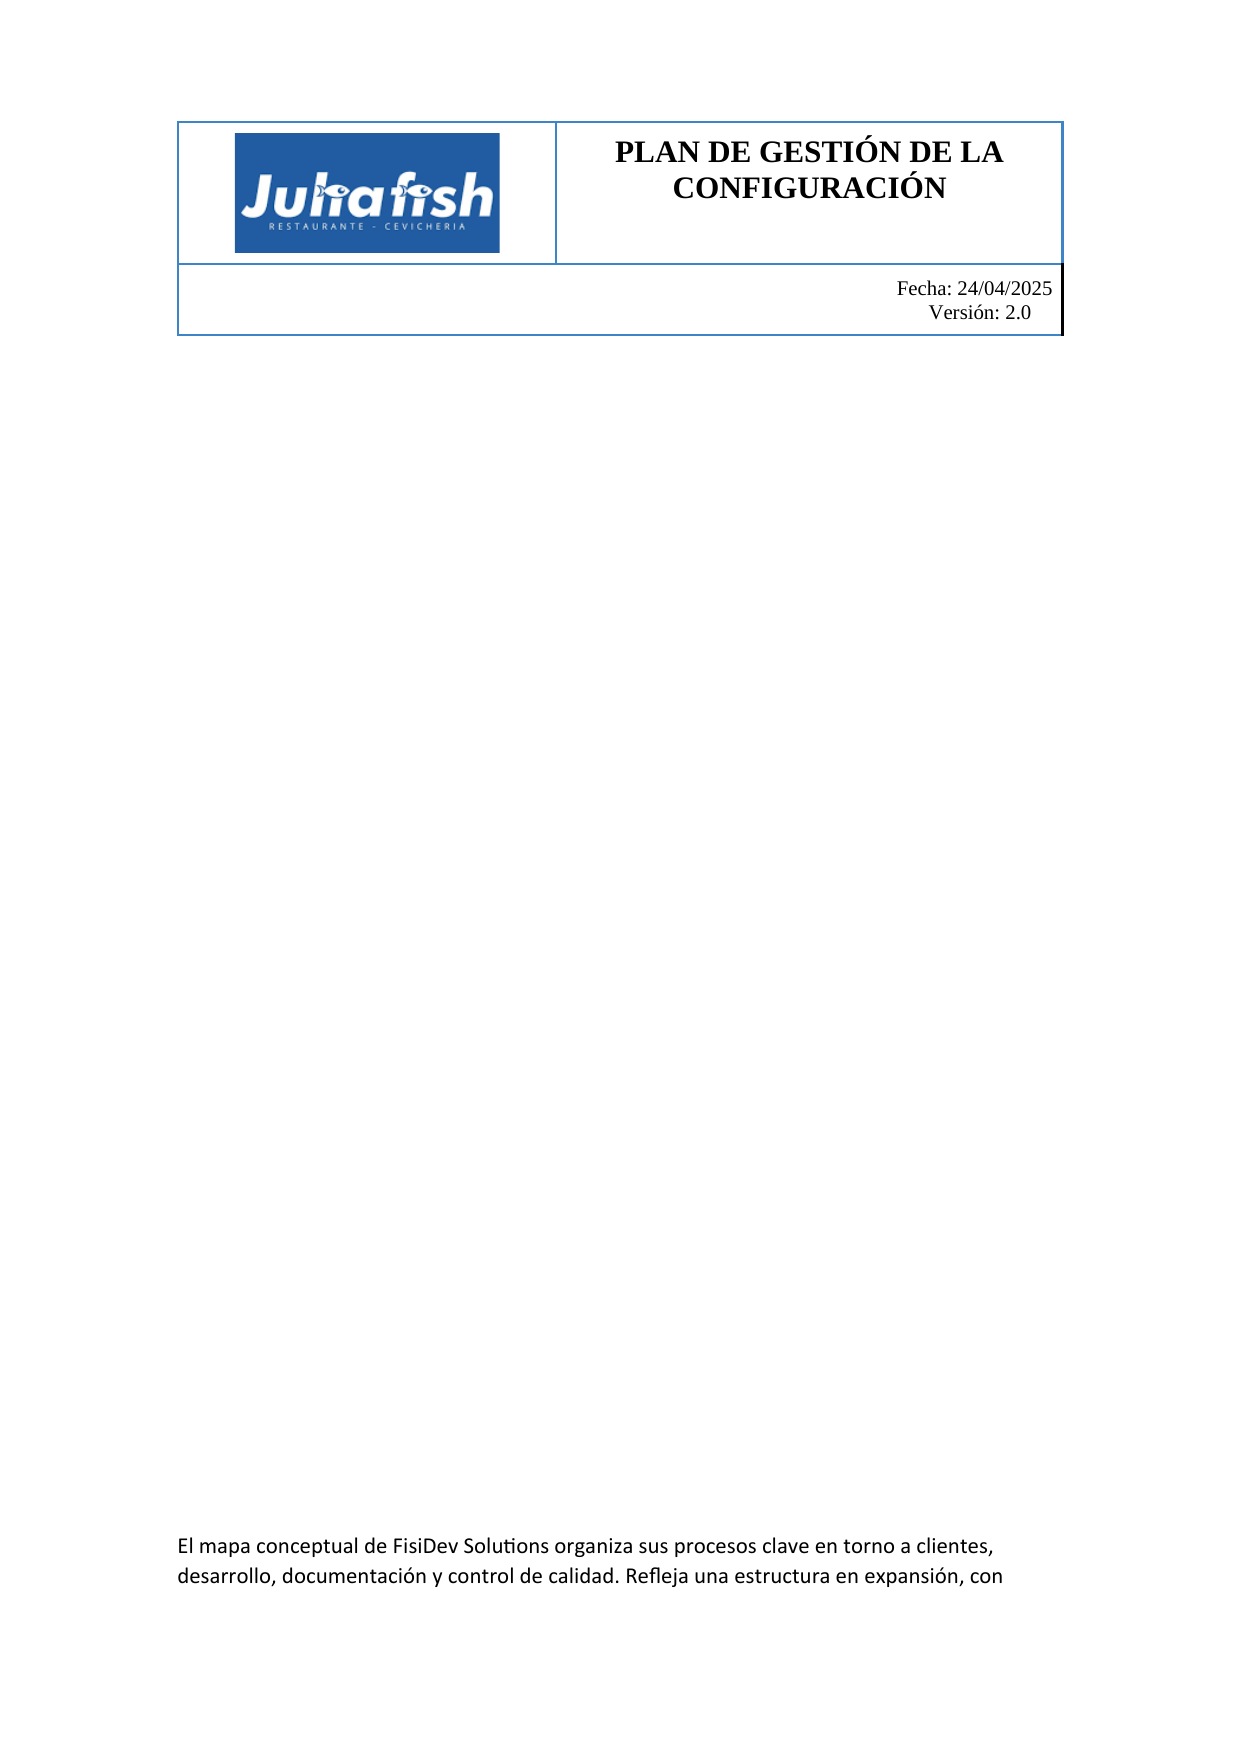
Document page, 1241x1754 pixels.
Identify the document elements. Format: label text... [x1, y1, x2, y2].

picture [234, 133, 500, 253]
